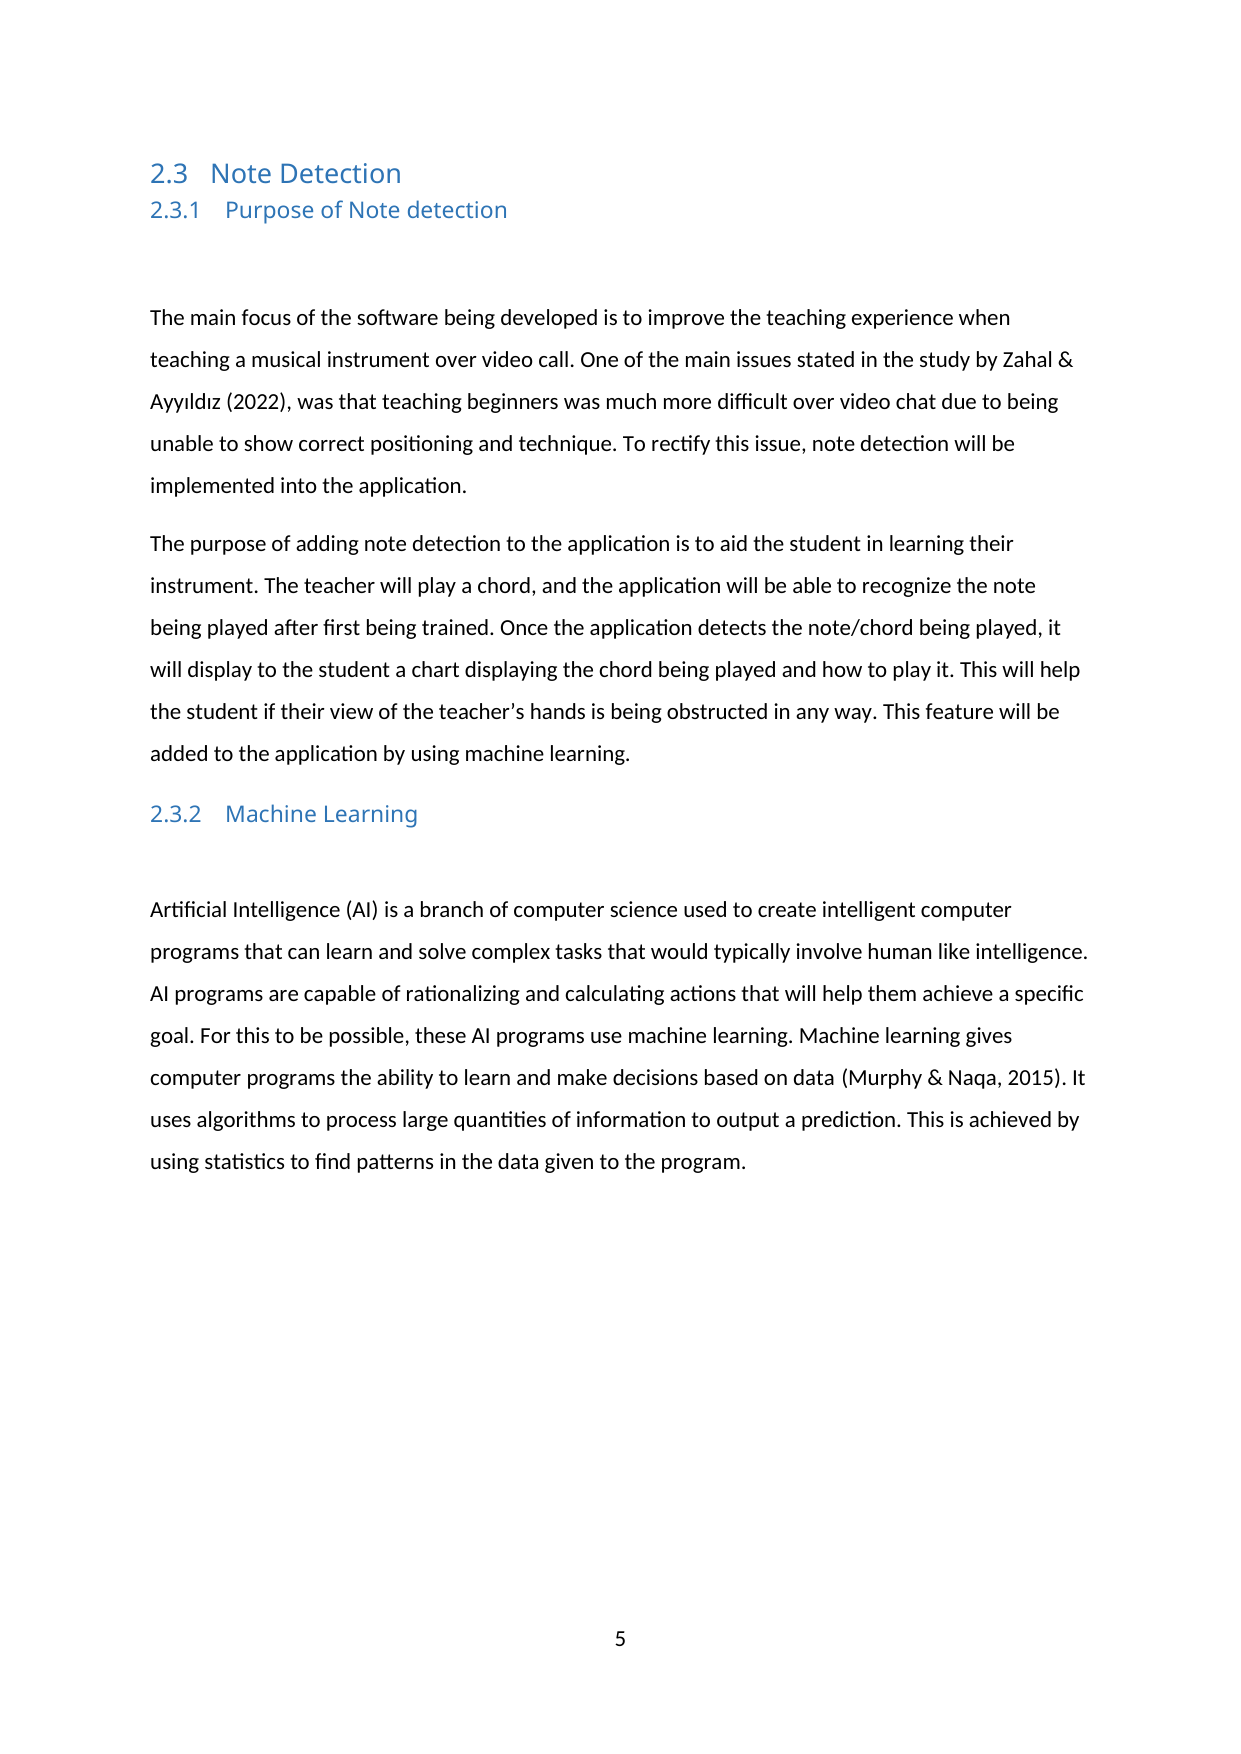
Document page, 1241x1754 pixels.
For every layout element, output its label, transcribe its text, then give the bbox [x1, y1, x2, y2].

subtitle Purpose of Note detection [150, 194, 1090, 225]
text Artificial Intelligence (AI) is a branch of computer science used to create intelligent computer programs that can learn and solve complex tasks that would typically involve human like intelligence. AI programs are capable of rationalizing and calculating actions that will help them achieve a specific goal. For this to be possible, these AI programs use machine learning. Machine learning gives computer programs the ability to learn and make decisions based on data . It uses algorithms to process large quantities of information to output a prediction. This is achieved by using statistics to find patterns in the data given to the program. [150, 895, 1090, 1175]
subtitle Machine Learning [150, 798, 1090, 829]
text The purpose of adding note detection to the application is to aid the student in learning their instrument. The teacher will play a chord, and the application will be able to recognize the note being played after first being trained. Once the application detects the note/chord being played, it will display to the student a chart displaying the chord being played and how to play it. This will help the student if their view of the teacher’s hands is being obstructed in any way. This feature will be added to the application by using machine learning. [150, 529, 1090, 767]
text The main focus of the software being developed is to improve the teaching experience when teaching a musical instrument over video call. One of the main issues stated in the study by Zahal & Ayyıldız (2022), was that teaching beginners was much more difficult over video chat due to being unable to show correct positioning and technique. To rectify this issue, note detection will be implemented into the application. [150, 303, 1090, 499]
subtitle Note Detection [150, 154, 1090, 191]
